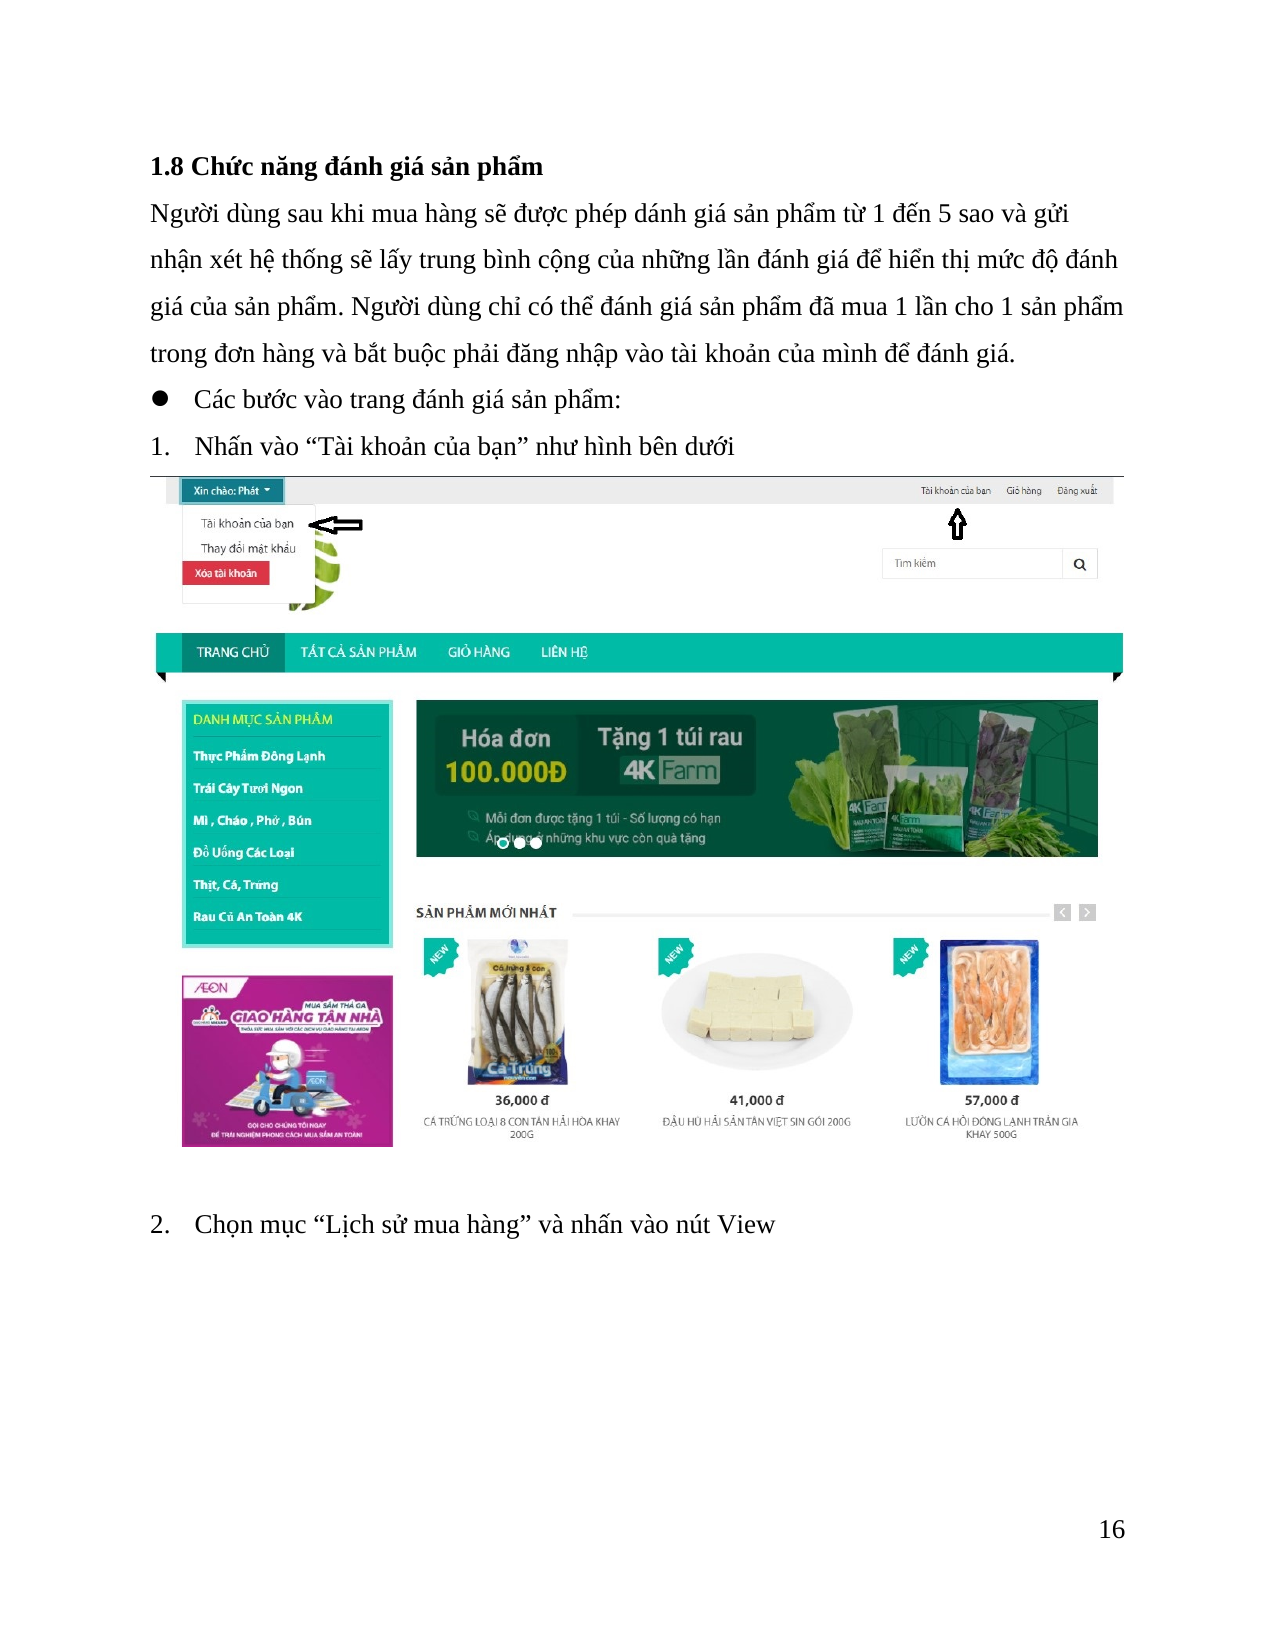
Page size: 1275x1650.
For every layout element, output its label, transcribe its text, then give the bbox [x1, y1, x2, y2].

picture [150, 476, 1124, 1147]
list Nhấn vào “Tài khoản của bạn” như hình bên dưới [150, 430, 1125, 461]
list Chọn mục “Lịch sử mua hàng” và nhấn vào nút View [150, 1208, 1125, 1239]
subtitle 1.8 Chức năng đánh giá sản phẩm [150, 150, 1125, 181]
list Các bước vào trang đánh giá sản phẩm: [150, 383, 1125, 414]
list Người dùng sau khi mua hàng sẽ được phép dánh giá sản phẩm từ 1 đến 5 sao và gửi nhận xét hệ thống sẽ lấy trung bình cộng của những lần đánh giá để hiển thị mức độ đánh giá của sản phẩm. Người dùng chỉ có thể đánh giá sản phẩm đã mua 1 lần cho 1 sản phẩm trong đơn hàng và bắt buộc phải đăng nhập vào tài khoản của mình để đánh giá. [150, 197, 1125, 368]
